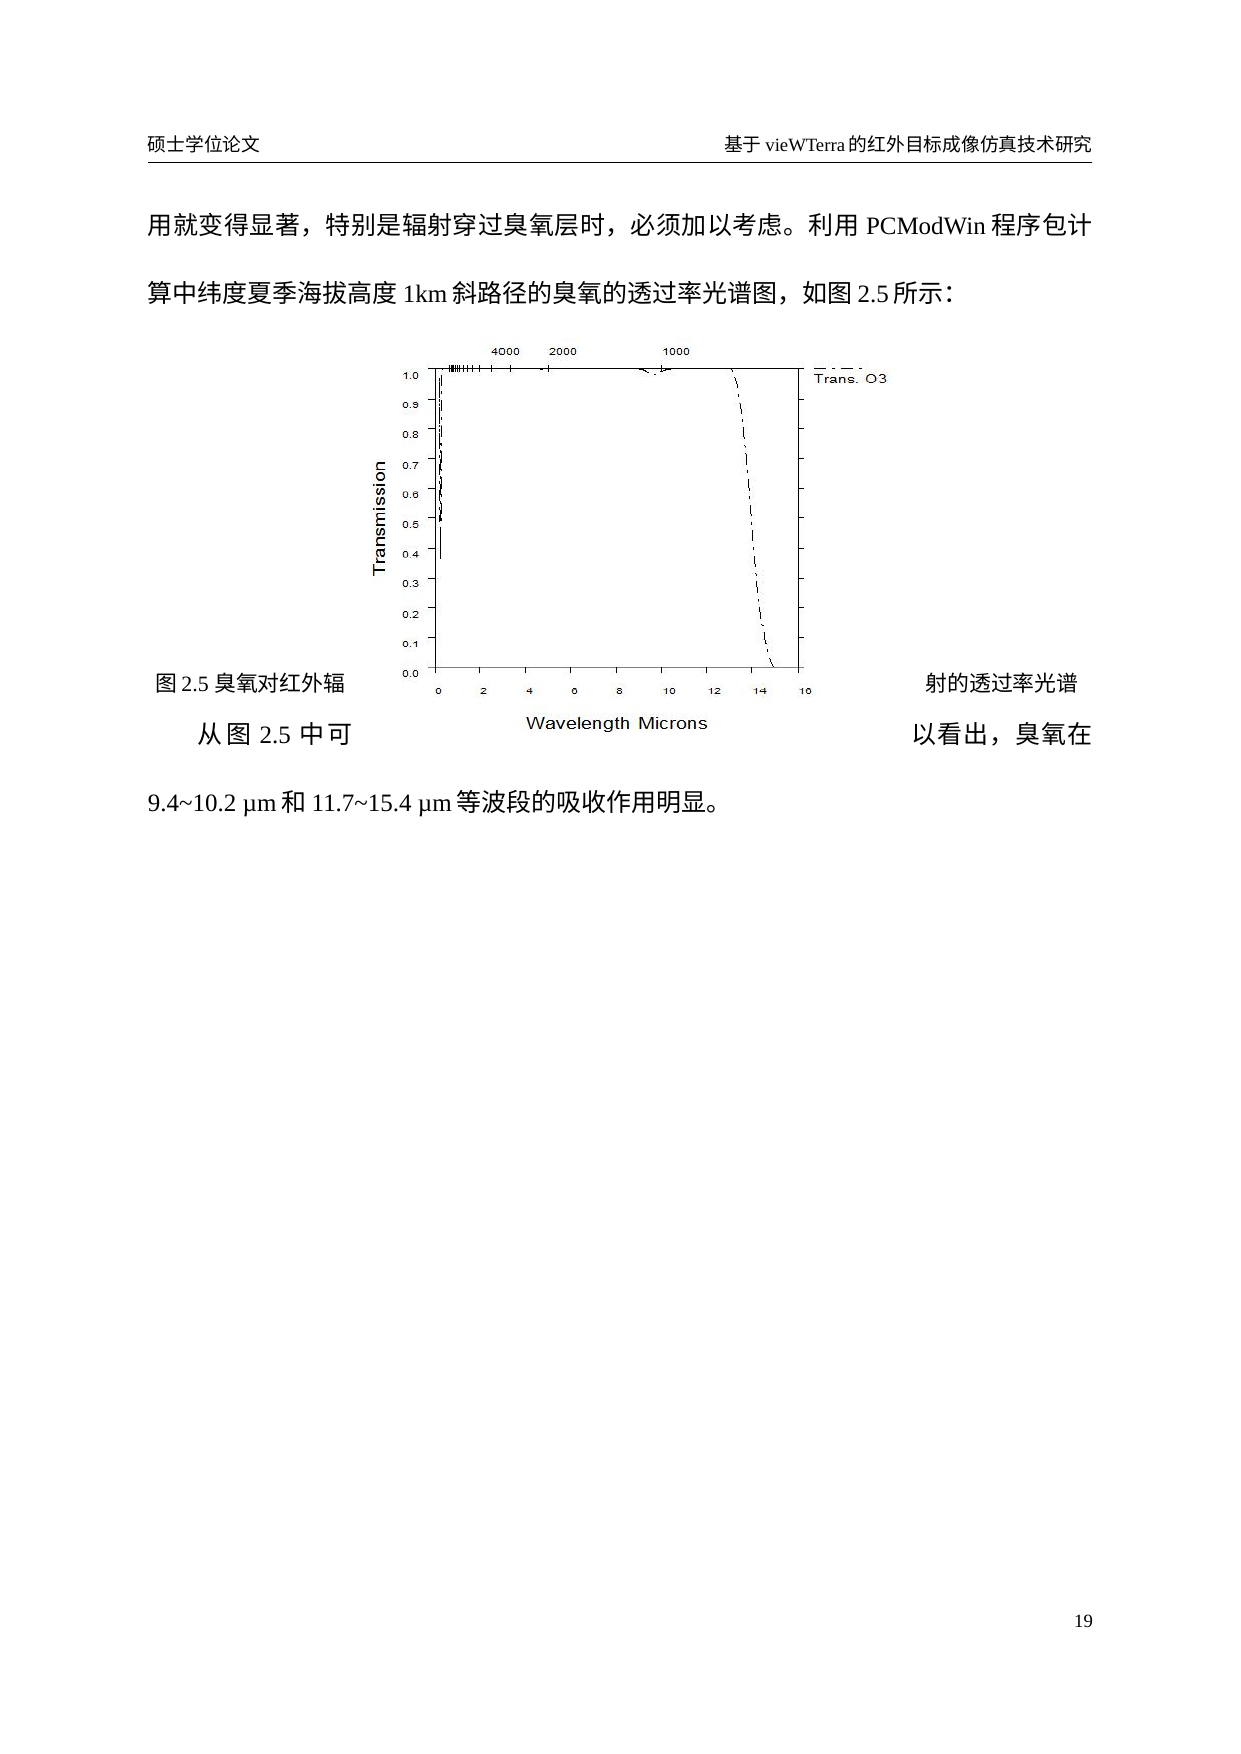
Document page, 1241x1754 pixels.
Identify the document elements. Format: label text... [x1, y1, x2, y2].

text 图2.5 臭氧对红外辐射的透过率光谱 [148, 665, 370, 699]
picture [370, 338, 892, 733]
text 图2.5 臭氧对红外辐射的透过率光谱 [892, 665, 1092, 699]
text 从图2.5中可以看出，臭氧在9.4~10.2 µm和11.7~15.4 µm等波段的吸收作用明显。 [148, 699, 1092, 835]
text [148, 189, 1092, 325]
